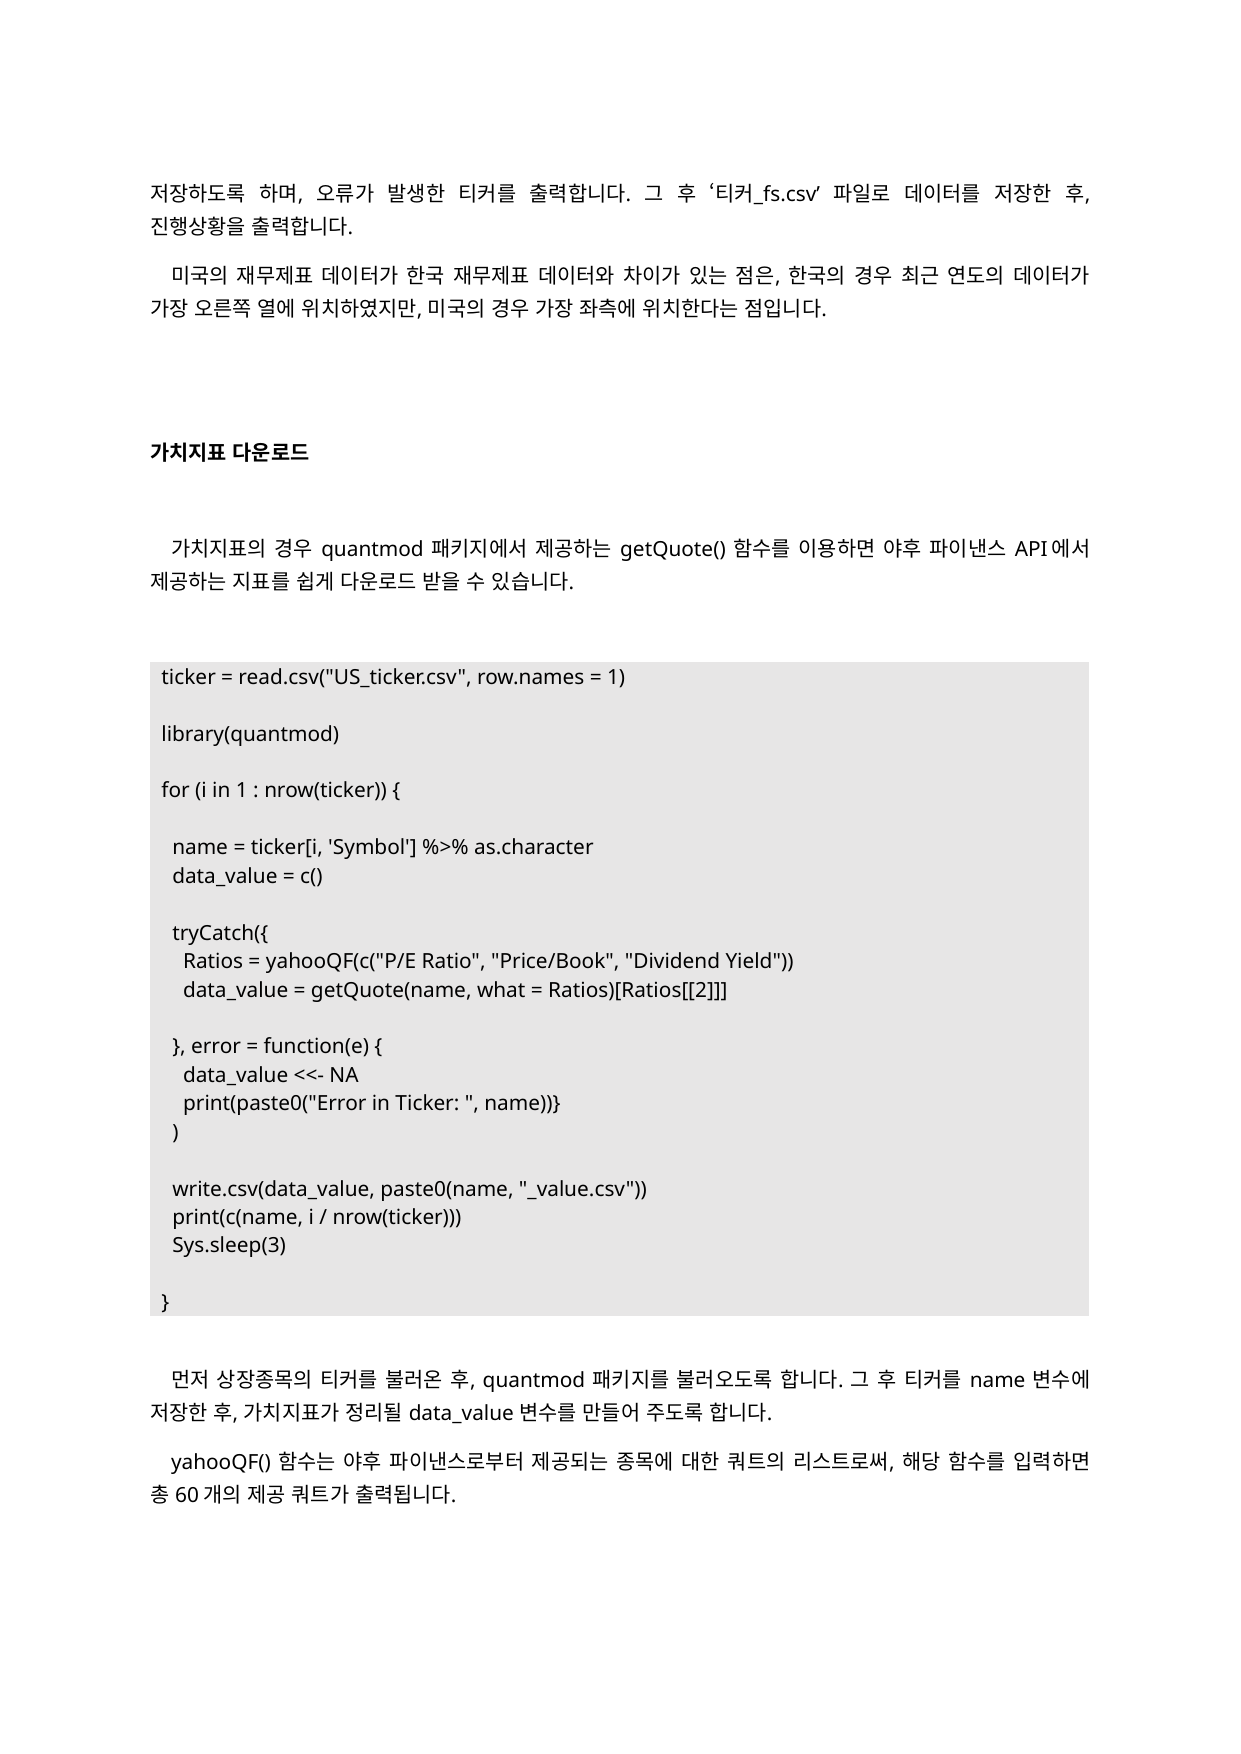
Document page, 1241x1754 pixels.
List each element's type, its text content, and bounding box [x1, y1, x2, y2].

text 미국의 재무제표 데이터가 한국 재무제표 데이터와 차이가 있는 점은, 한국의 경우 최근 연도의 데이터가 가장 오른쪽 열에 위치하였지만, 미국의 경우 가장 좌측에 위치한다는 점입니다. [150, 259, 1090, 322]
text 가치지표 다운로드 [150, 436, 1090, 466]
text yahooQF() 함수는 야후 파이낸스로부터 제공되는 종목에 대한 쿼트의 리스트로써, 해당 함수를 입력하면 총 60개의 제공 쿼트가 출력됩니다. [150, 1445, 1090, 1508]
table_header ticker = read.csv("US_ticker.csv", row.names = 1) library(quantmod) for (i in 1 : nrow(ticker)) { name = ticker[i, 'Symbol'] %>% as.character data_value = c() tryCatch({ Ratios = yahooQF(c("P/E Ratio", "Price/Book", "Dividend Yield")) data_value = getQuote(name, what = Ratios)[Ratios[[2]]] }, error = function(e) { data_value <<- NA print(paste0("Error in Ticker: ", name))} ) write.csv(data_value, paste0(name, "_value.csv")) print(c(name, i / nrow(ticker))) Sys.sleep(3) } [150, 662, 1089, 1316]
text 먼저 상장종목의 티커를 불러온 후, quantmod 패키지를 불러오도록 합니다. 그 후 티커를 name 변수에 저장한 후, 가치지표가 정리될 data_value 변수를 만들어 주도록 합니다. [150, 1363, 1090, 1426]
text 가치지표의 경우 quantmod 패키지에서 제공하는 getQuote() 함수를 이용하면 야후 파이낸스 API에서 제공하는 지표를 쉽게 다운로드 받을 수 있습니다. [150, 532, 1090, 596]
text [150, 177, 1090, 240]
